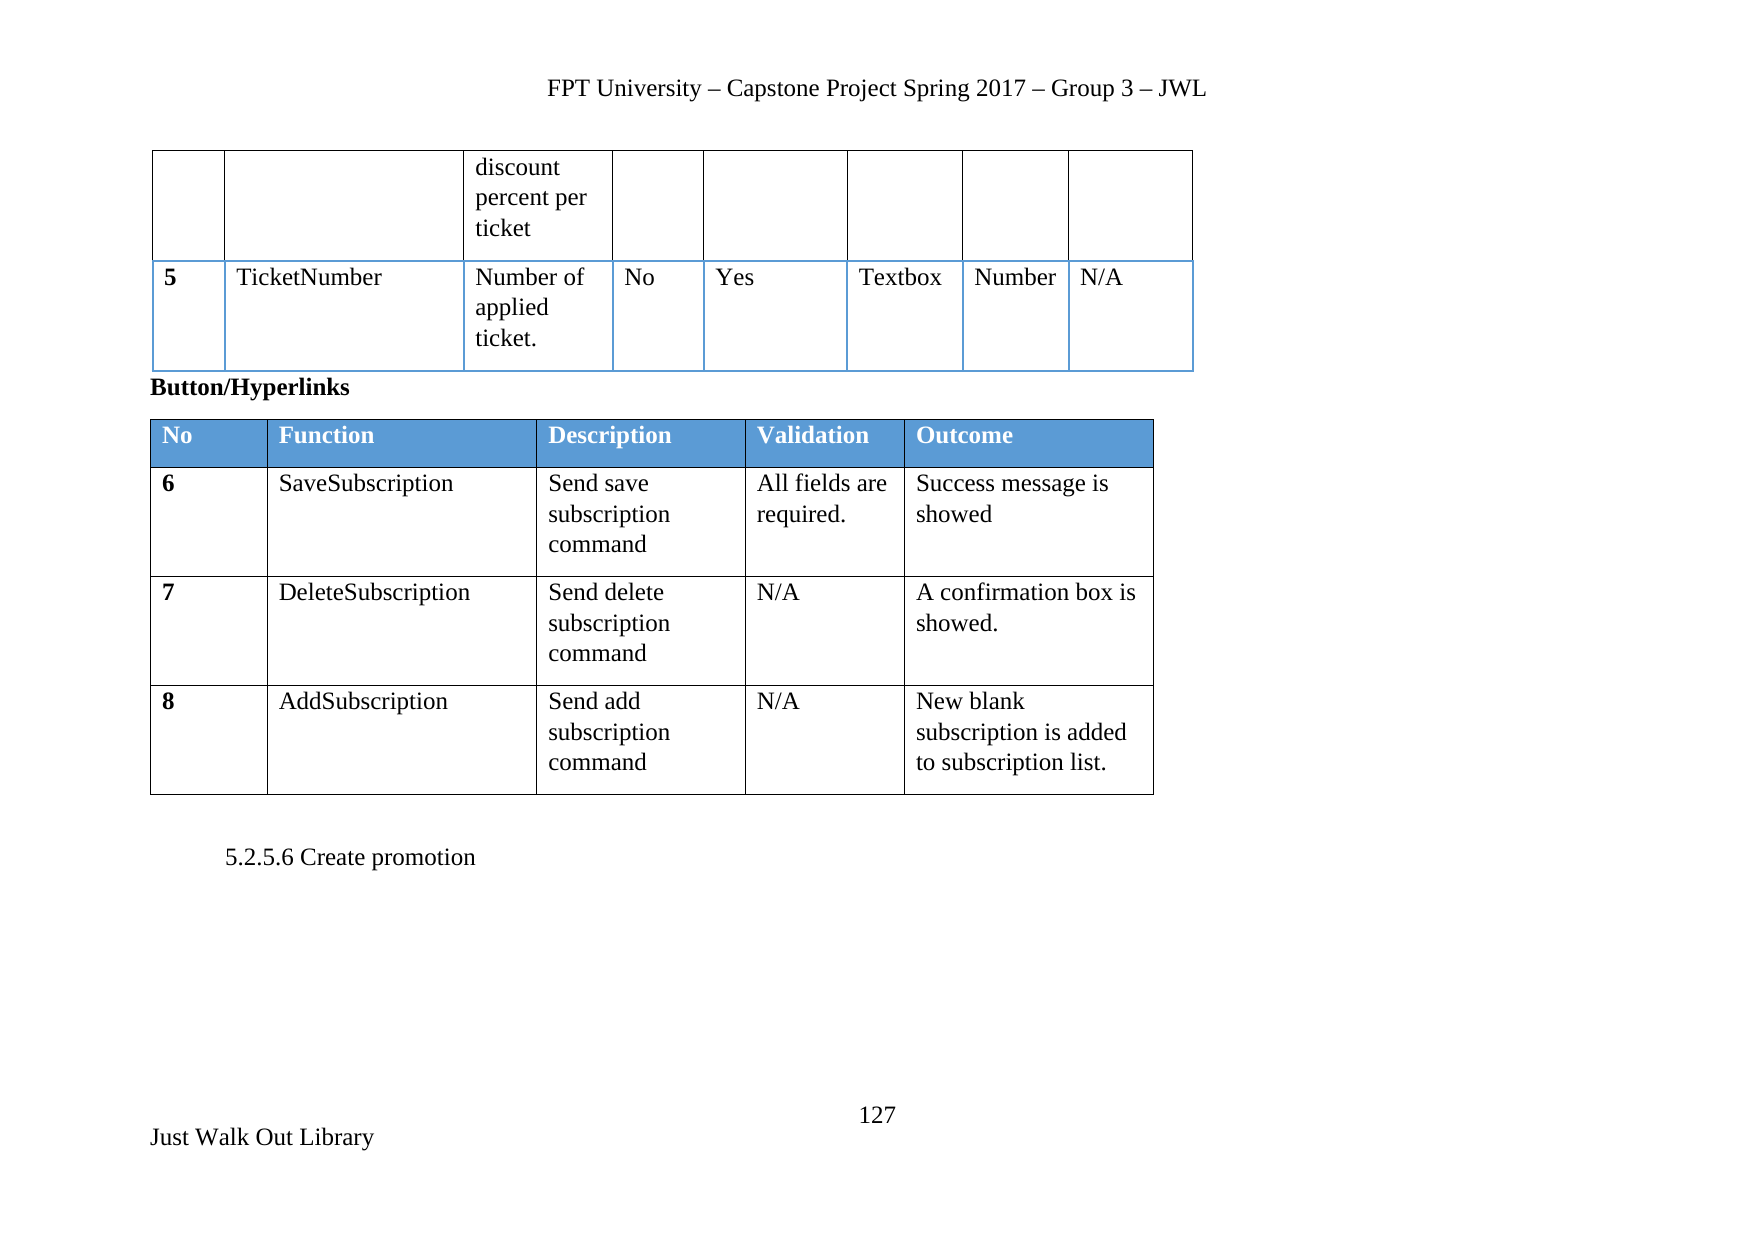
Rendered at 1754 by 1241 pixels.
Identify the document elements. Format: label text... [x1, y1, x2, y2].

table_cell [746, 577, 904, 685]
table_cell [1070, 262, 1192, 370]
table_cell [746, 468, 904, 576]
text 5.2.5.6 Create promotion [150, 842, 1604, 871]
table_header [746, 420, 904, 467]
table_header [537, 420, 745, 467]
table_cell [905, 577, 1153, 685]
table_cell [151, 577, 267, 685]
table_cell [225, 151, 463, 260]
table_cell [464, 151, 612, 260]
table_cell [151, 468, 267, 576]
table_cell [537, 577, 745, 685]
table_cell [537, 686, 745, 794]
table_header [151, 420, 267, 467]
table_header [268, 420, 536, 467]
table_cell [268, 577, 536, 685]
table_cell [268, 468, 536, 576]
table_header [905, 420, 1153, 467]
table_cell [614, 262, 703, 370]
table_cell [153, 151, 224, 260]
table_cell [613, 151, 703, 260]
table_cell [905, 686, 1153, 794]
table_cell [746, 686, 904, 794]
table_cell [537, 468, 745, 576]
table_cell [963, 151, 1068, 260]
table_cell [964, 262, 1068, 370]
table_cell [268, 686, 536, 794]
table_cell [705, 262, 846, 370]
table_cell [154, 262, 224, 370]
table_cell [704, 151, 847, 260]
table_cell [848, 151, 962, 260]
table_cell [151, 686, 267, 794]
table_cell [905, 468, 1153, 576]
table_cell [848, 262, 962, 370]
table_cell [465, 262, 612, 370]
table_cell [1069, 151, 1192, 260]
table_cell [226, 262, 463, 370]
text Button/Hyperlinks [150, 372, 1604, 401]
